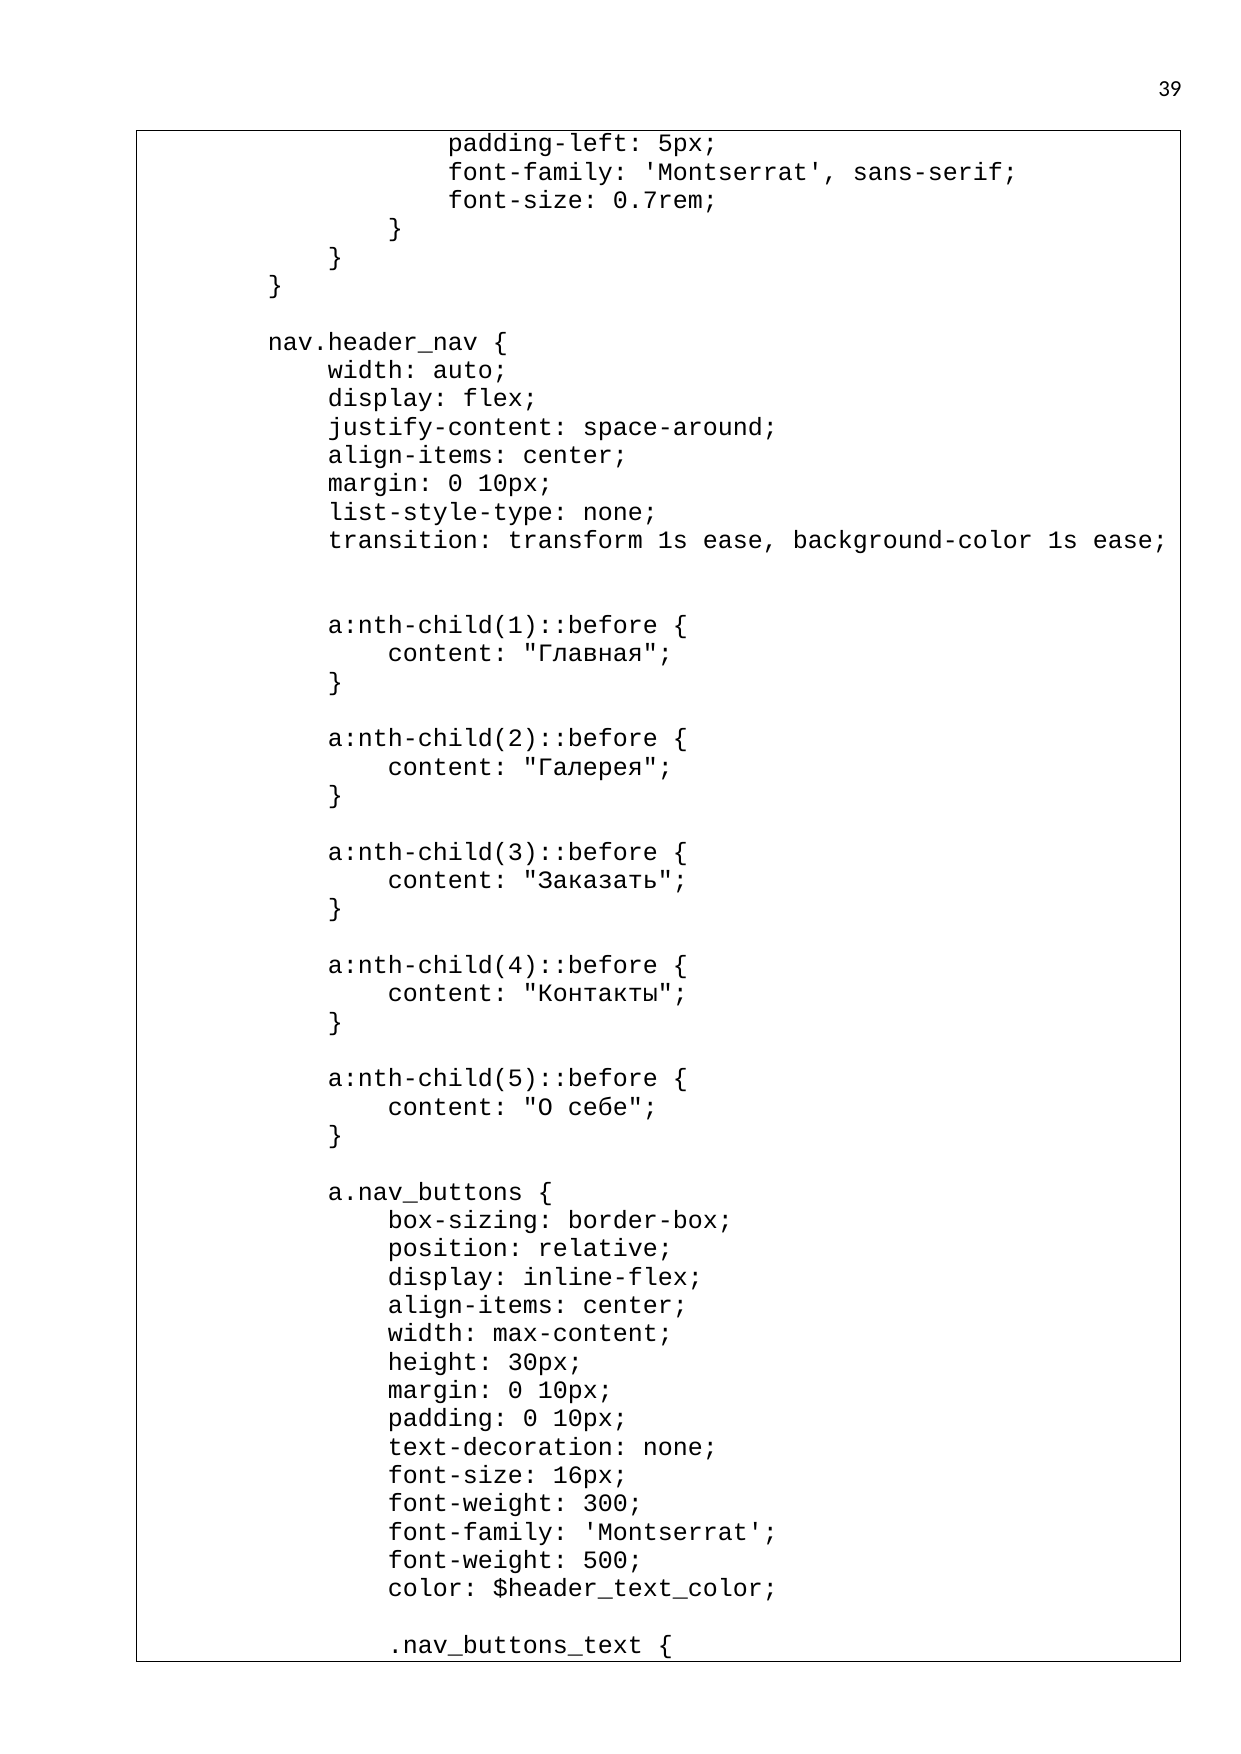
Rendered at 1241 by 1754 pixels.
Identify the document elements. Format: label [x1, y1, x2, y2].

table_header [137, 131, 1180, 1661]
